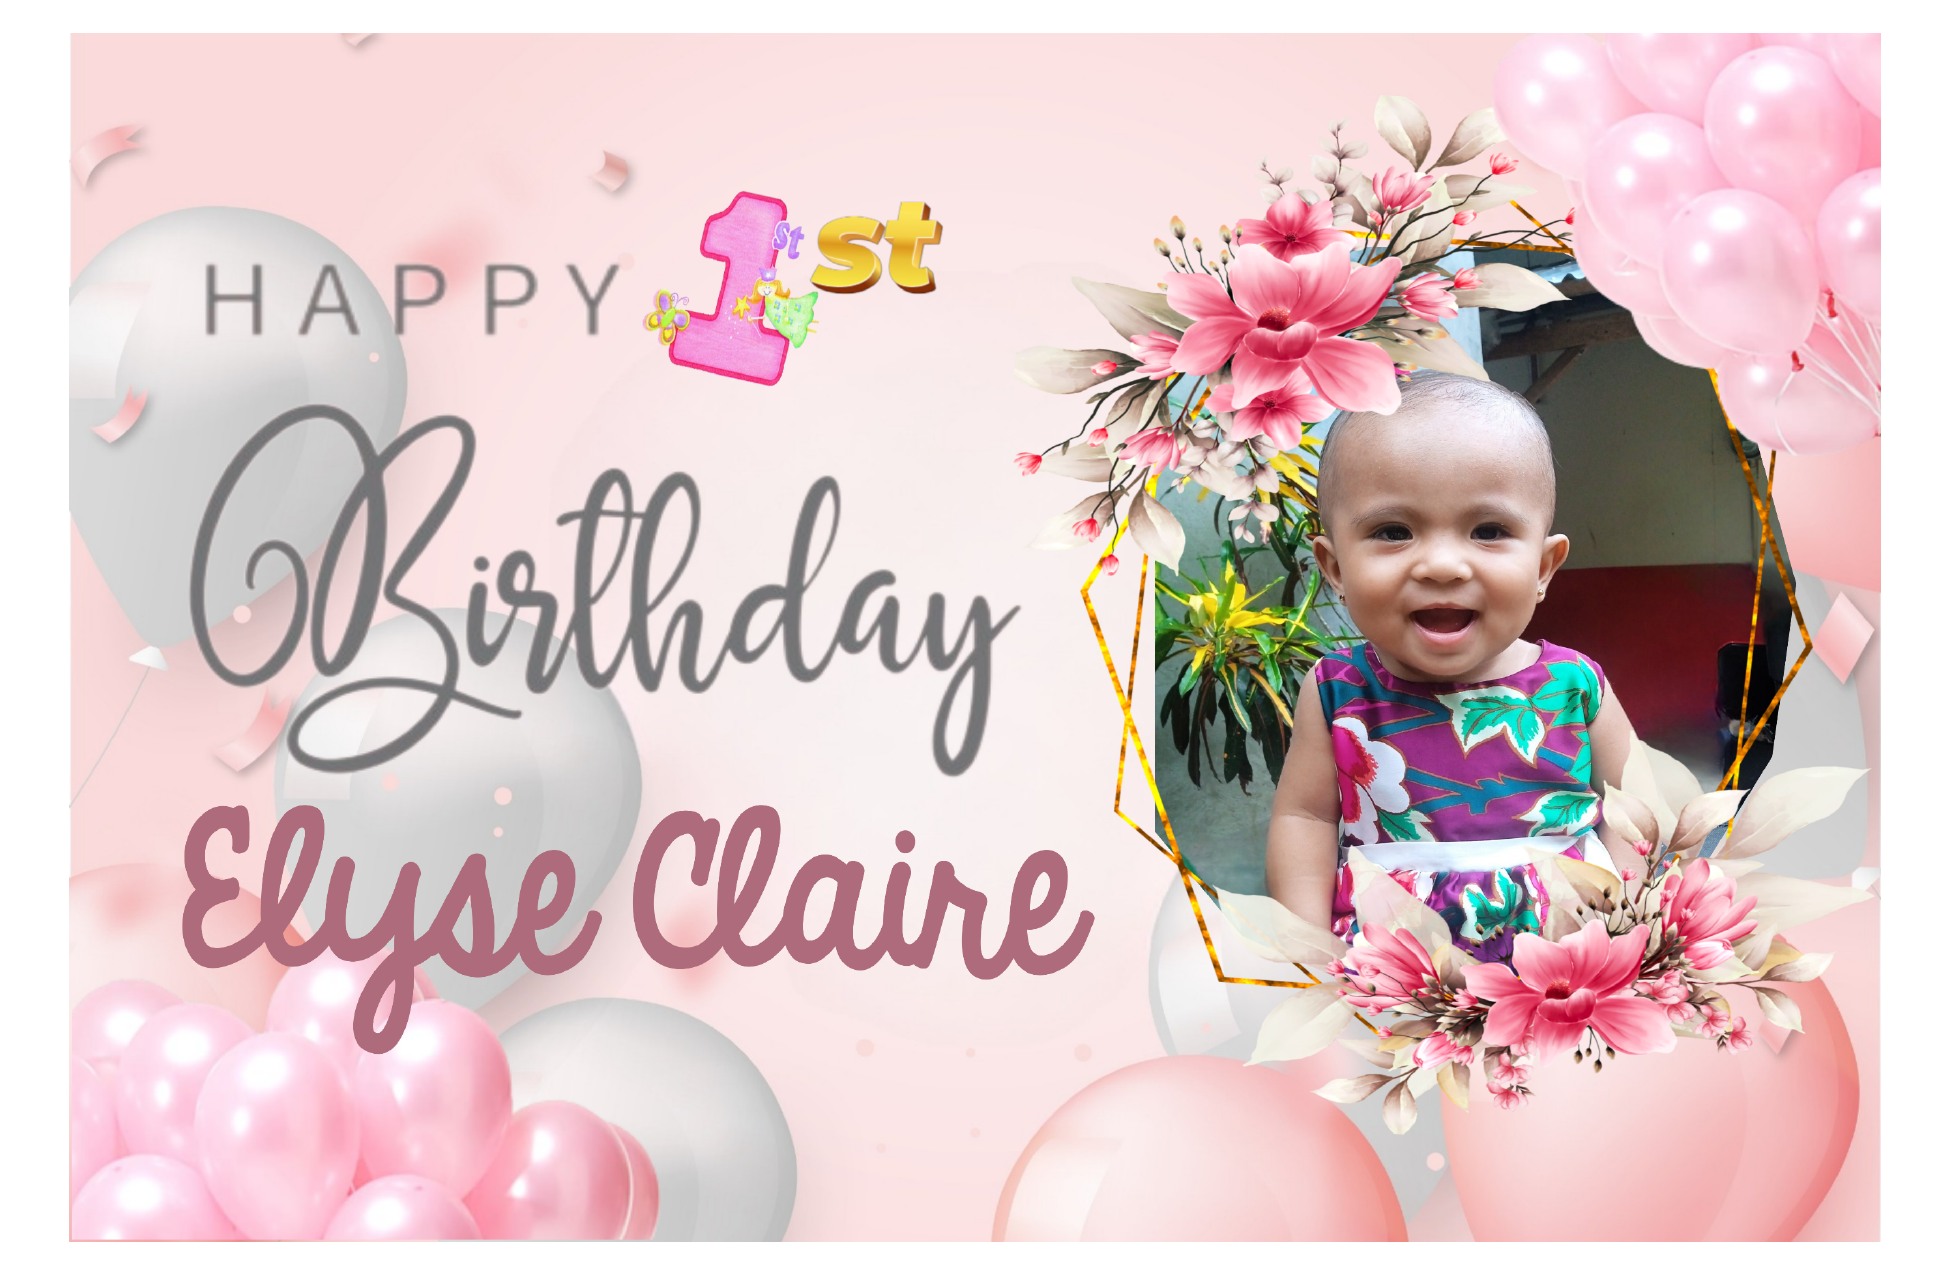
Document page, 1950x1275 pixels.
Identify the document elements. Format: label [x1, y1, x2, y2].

picture [69, 33, 1881, 1242]
